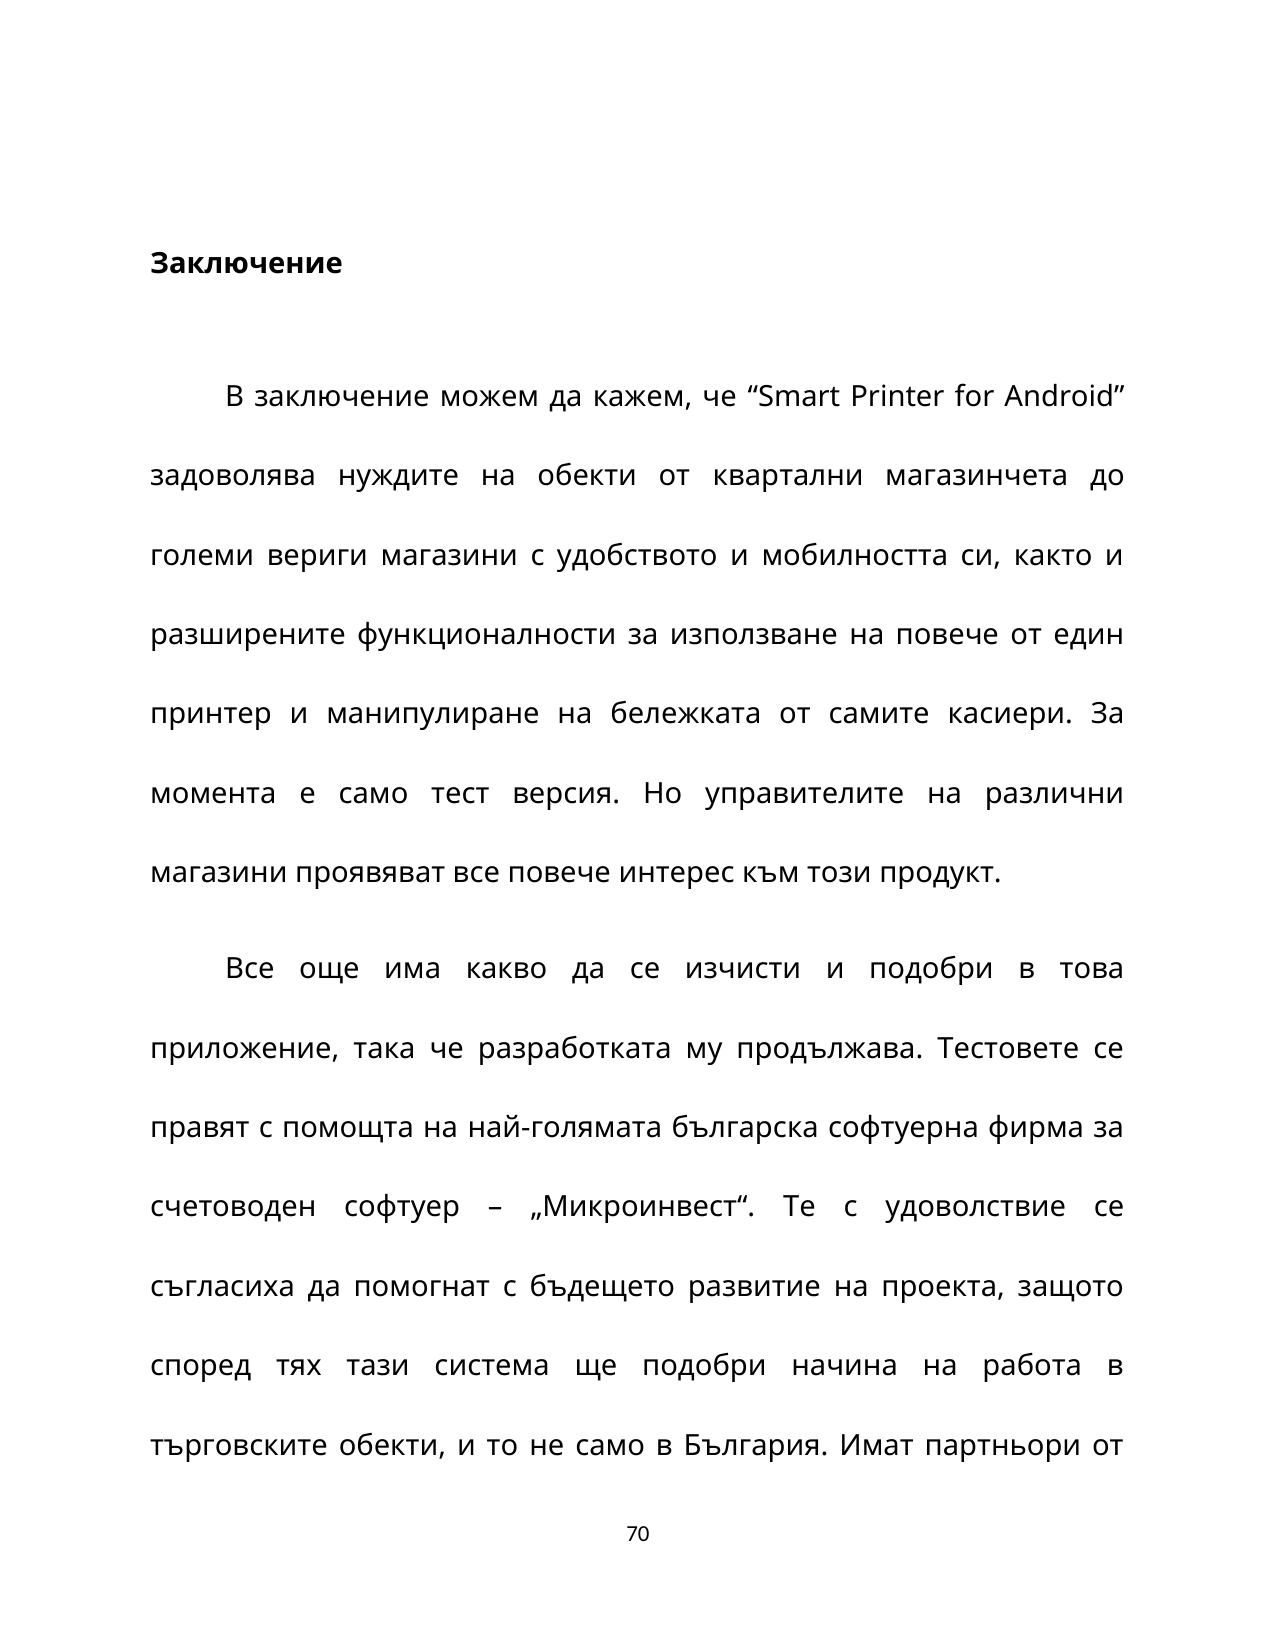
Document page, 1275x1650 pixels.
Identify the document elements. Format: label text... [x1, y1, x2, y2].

subtitle Заключение [150, 242, 1125, 282]
text В заключение можем да кажем, че “Smart Printer for Android” задоволява нуждите на обекти от квартални магазинчета до големи вериги магазини с удобството и мобилността си, както и разширените функционалности за използване на повече от един принтер и манипулиране на бележката от самите касиери. За момента е само тест версия. Но управителите на различни магазини проявяват все повече интерес към този продукт. [150, 375, 1125, 891]
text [150, 948, 1125, 1463]
